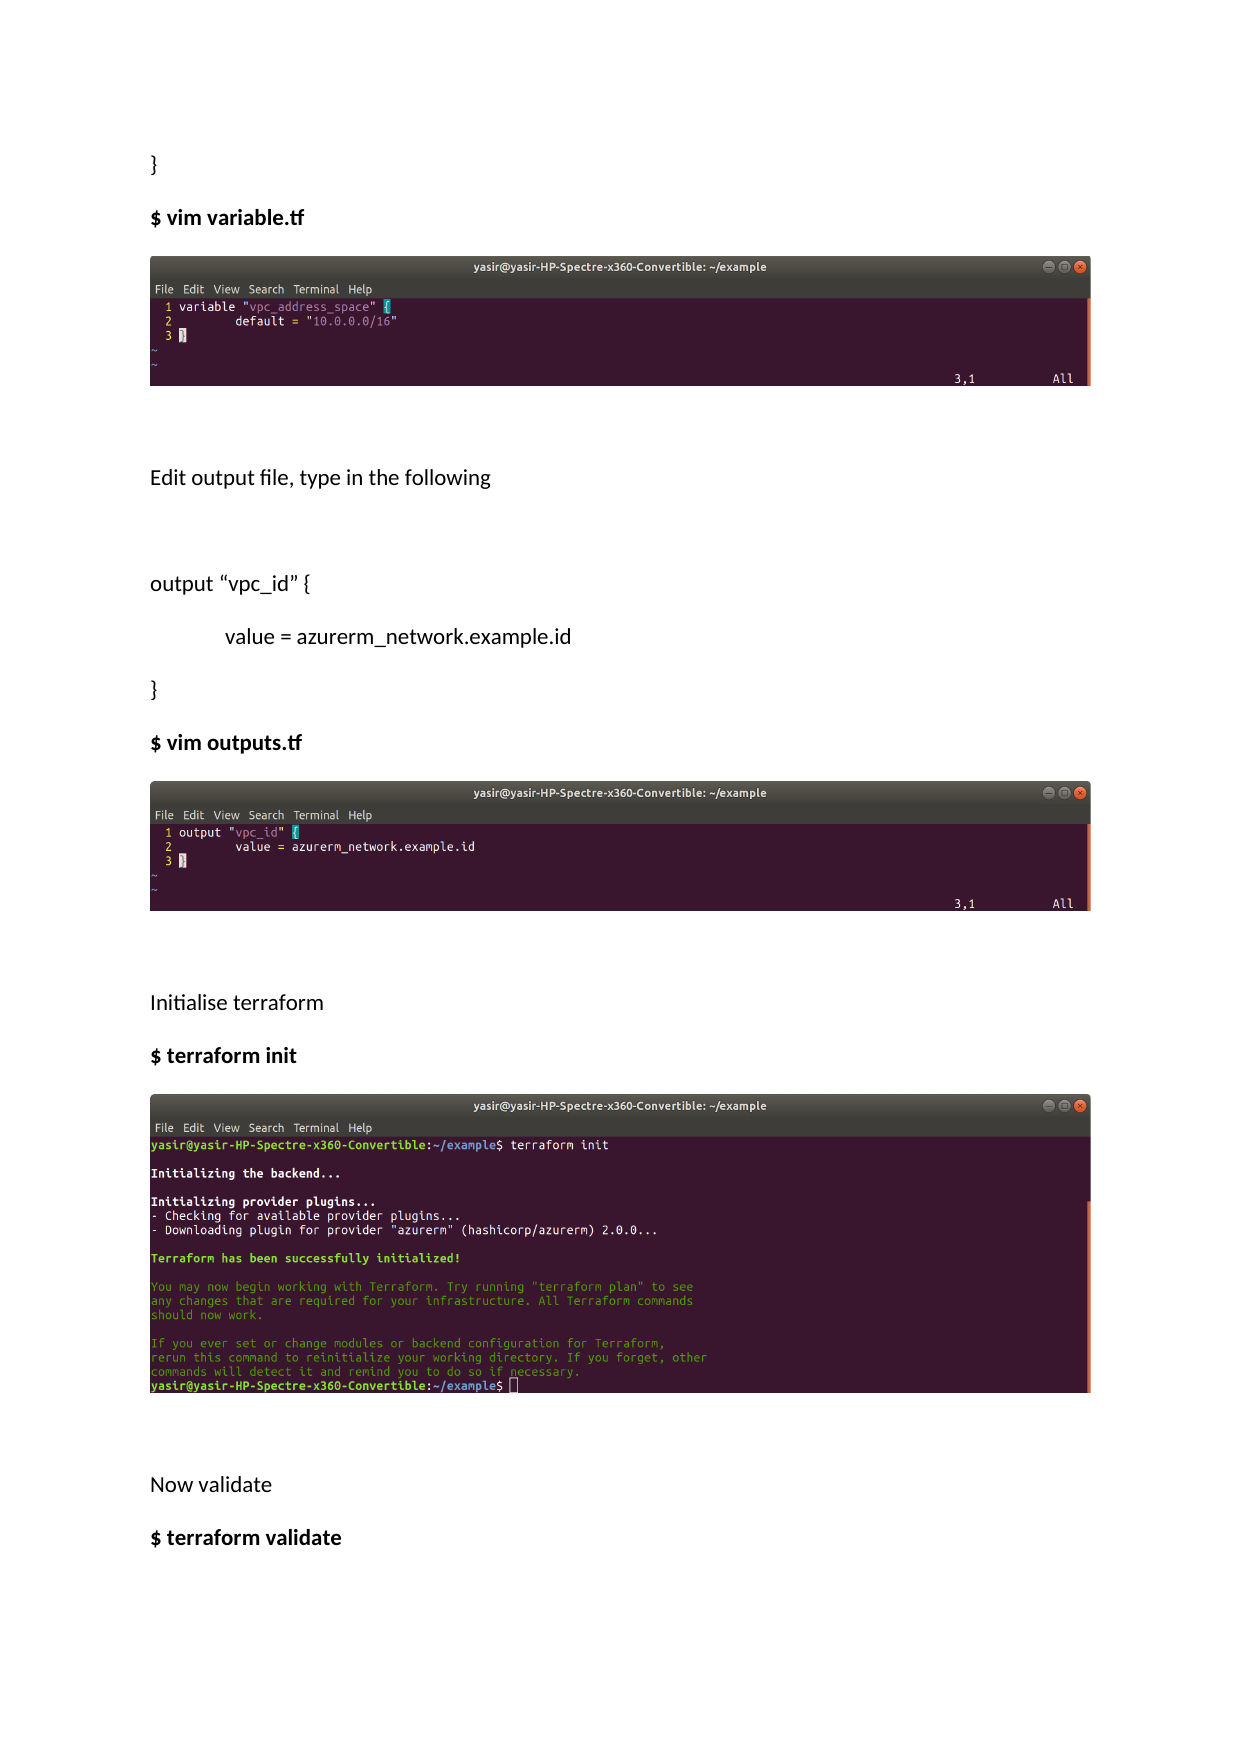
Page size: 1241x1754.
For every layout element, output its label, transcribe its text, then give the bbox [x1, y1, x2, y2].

text value = azurerm_network.example.id [150, 622, 1090, 650]
text $ vim variable.tf [150, 203, 1090, 231]
picture [150, 256, 1091, 386]
text Initialise terraform [150, 988, 1090, 1017]
text $ terraform init [150, 1042, 1090, 1069]
picture [150, 1094, 1091, 1393]
text Now validate [150, 1471, 1090, 1498]
text } [150, 150, 1090, 178]
text $ vim outputs.tf [150, 728, 1090, 756]
text $ terraform validate [150, 1523, 1090, 1552]
text } [150, 675, 1090, 703]
picture [150, 781, 1091, 911]
text output “vpc_id” { [150, 569, 1090, 597]
text Edit output file, type in the following [150, 463, 1090, 491]
